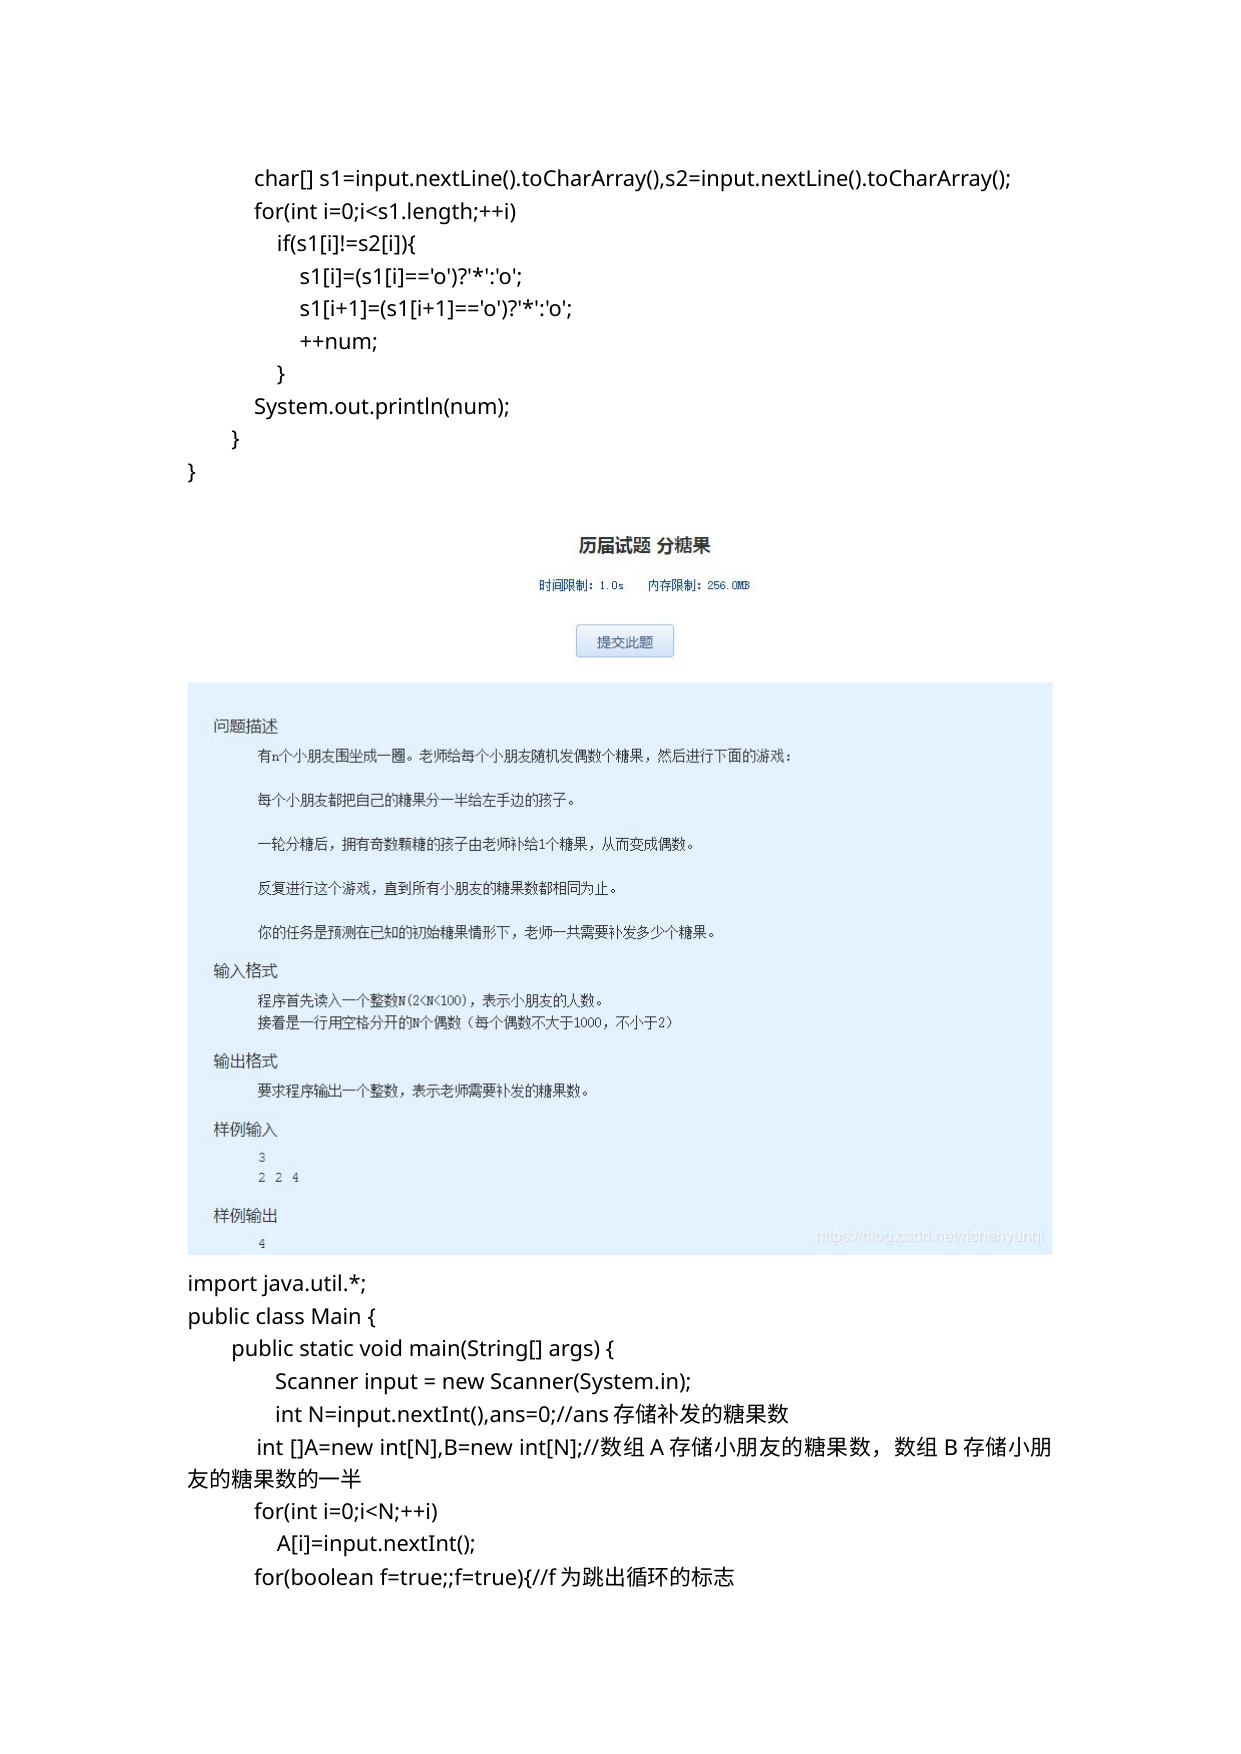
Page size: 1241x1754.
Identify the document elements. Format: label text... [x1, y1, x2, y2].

text } [187, 422, 1053, 454]
text if(s1[i]!=s2[i]){ [187, 227, 1053, 259]
text Scanner input = new Scanner(System.in); [187, 1364, 1053, 1397]
text public class Main { [187, 1299, 1053, 1332]
text public static void main(String[] args) { [187, 1332, 1053, 1364]
text for(boolean f=true;;f=true){//f为跳出循环的标志 [187, 1559, 1053, 1592]
text import java.util.*; [187, 1267, 1053, 1299]
text } [187, 454, 1053, 487]
text char[] s1=input.nextLine().toCharArray(),s2=input.nextLine().toCharArray(); [187, 162, 1053, 194]
text ++num; [187, 324, 1053, 357]
text int N=input.nextInt(),ans=0;//ans存储补发的糖果数 [187, 1397, 1053, 1429]
text for(int i=0;i<N;++i) [187, 1494, 1053, 1527]
text System.out.println(num); [187, 389, 1053, 422]
text int []A=new int[N],B=new int[N];//数组A存储小朋友的糖果数，数组B存储小朋友的糖果数的一半 [187, 1429, 1053, 1494]
text s1[i]=(s1[i]=='o')?'*':'o'; [187, 259, 1053, 292]
text A[i]=input.nextInt(); [187, 1527, 1053, 1559]
text } [187, 357, 1053, 389]
picture [187, 519, 1053, 1255]
text for(int i=0;i<s1.length;++i) [187, 194, 1053, 227]
text s1[i+1]=(s1[i+1]=='o')?'*':'o'; [187, 292, 1053, 324]
